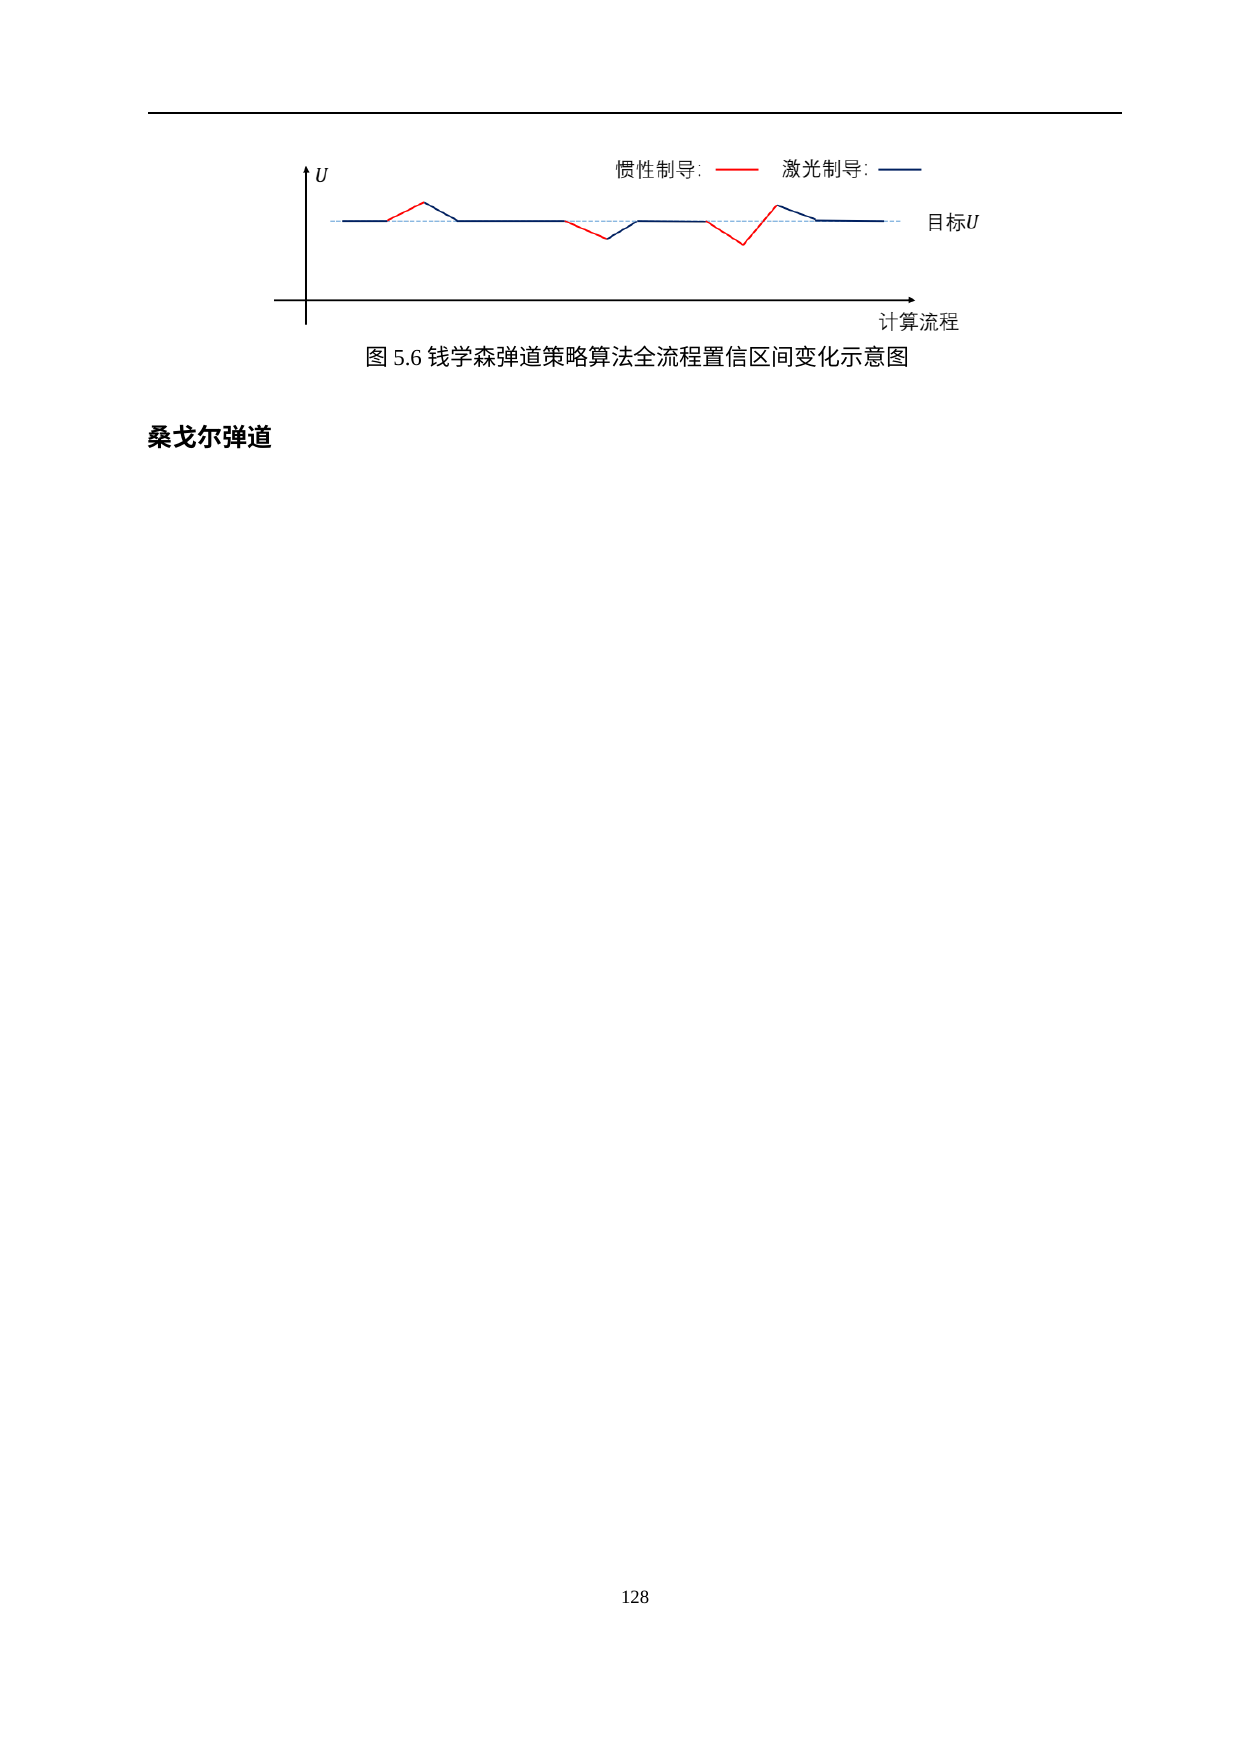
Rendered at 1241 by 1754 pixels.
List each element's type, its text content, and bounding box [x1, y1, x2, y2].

subtitle 桑戈尔弹道 [148, 125, 1122, 469]
